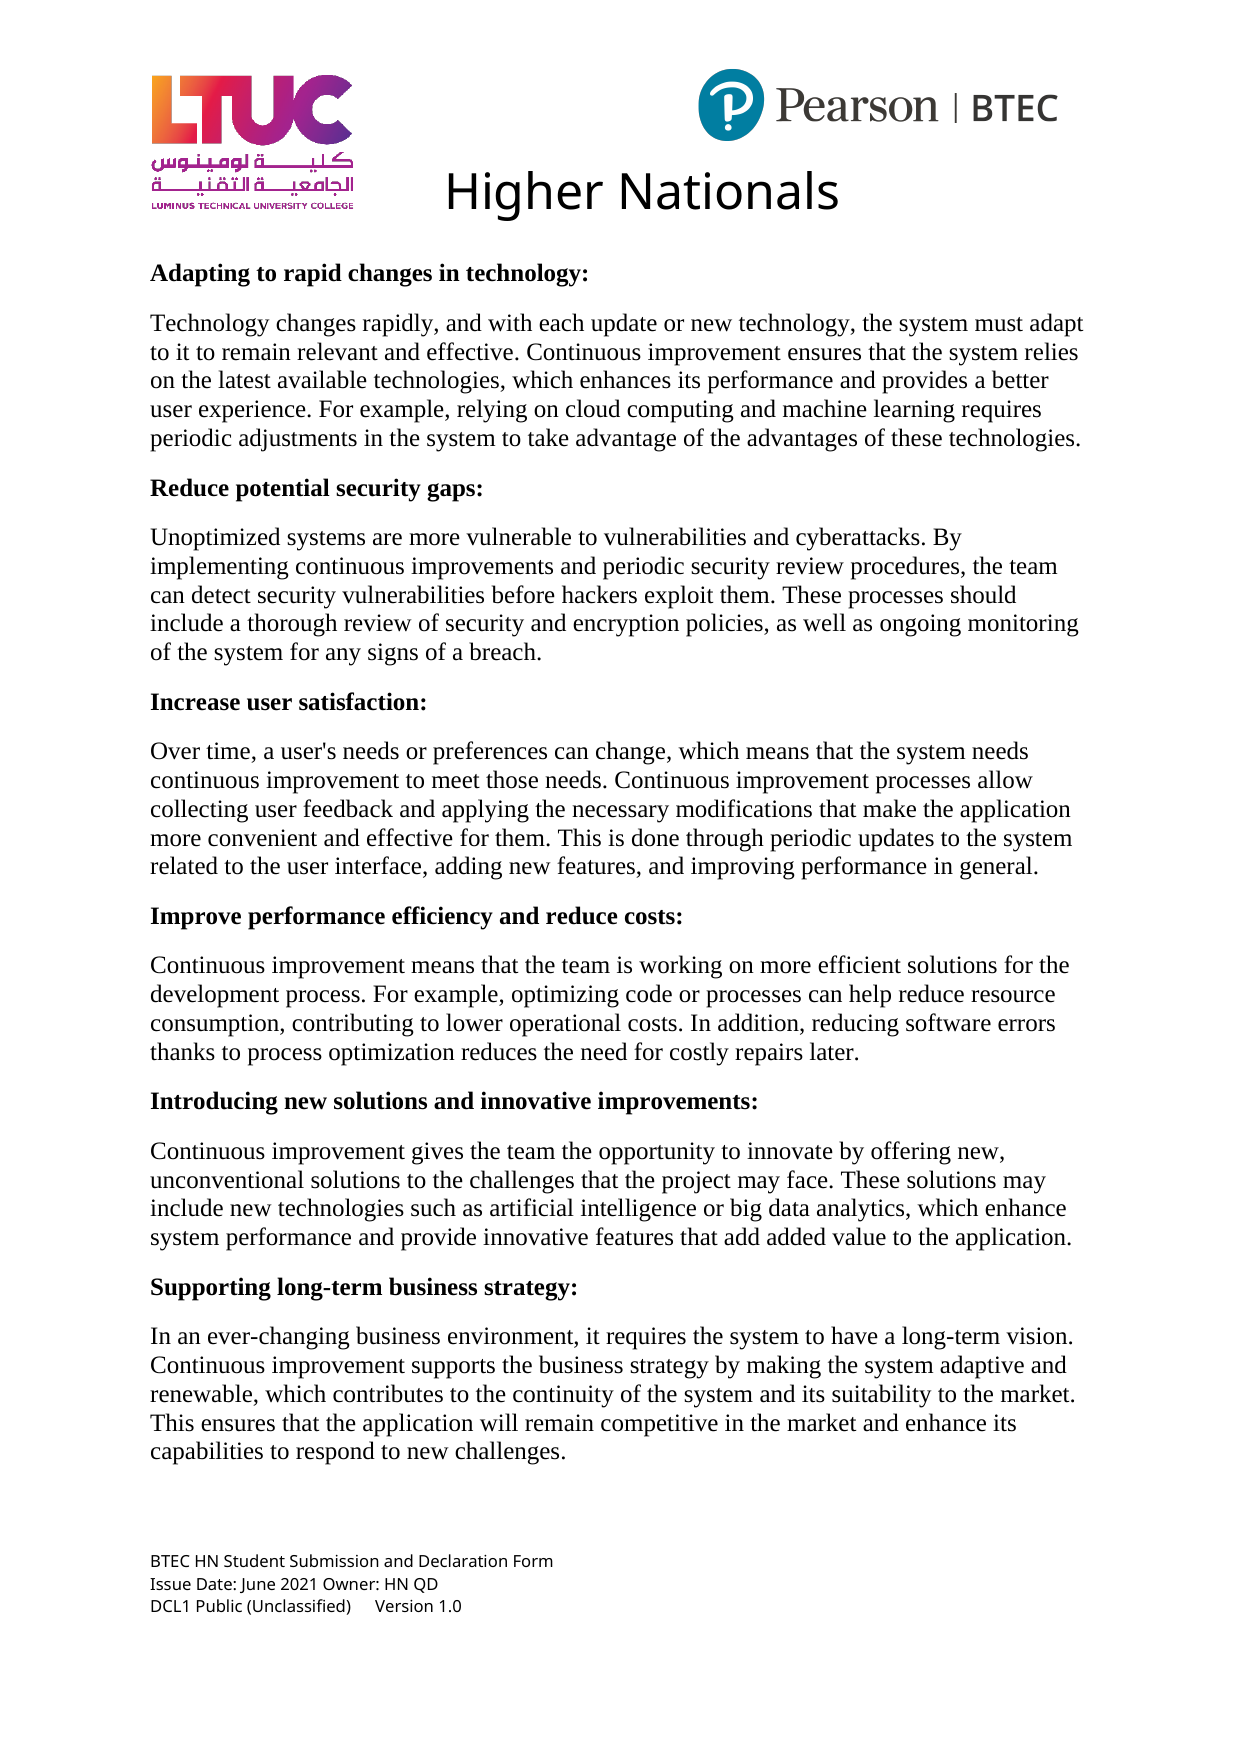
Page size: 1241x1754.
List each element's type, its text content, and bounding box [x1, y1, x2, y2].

text Technology changes rapidly, and with each update or new technology, the system must adapt to it to remain relevant and effective. Continuous improvement ensures that the system relies on the latest available technologies, which enhances its performance and provides a better user experience. For example, relying on cloud computing and machine learning requires periodic adjustments in the system to take advantage of the advantages of these technologies. [150, 308, 1090, 452]
text Improve performance efficiency and reduce costs: [150, 901, 1090, 930]
text Increase user satisfaction: [150, 687, 1090, 716]
text Continuous improvement means that the team is working on more efficient solutions for the development process. For example, optimizing code or processes can help reduce resource consumption, contributing to lower operational costs. In addition, reducing software errors thanks to process optimization reduces the need for costly repairs later. [150, 951, 1090, 1066]
text Over time, a user's needs or preferences can change, which means that the system needs continuous improvement to meet those needs. Continuous improvement processes allow collecting user feedback and applying the necessary modifications that make the application more convenient and effective for them. This is done through periodic updates to the system related to the user interface, adding new features, and improving performance in general. [150, 736, 1090, 880]
text In an ever-changing business environment, it requires the system to have a long-term vision. Continuous improvement supports the business strategy by making the system adaptive and renewable, which contributes to the continuity of the system and its suitability to the market. This ensures that the application will remain competitive in the market and enhance its capabilities to respond to new challenges. [150, 1321, 1090, 1465]
text Unoptimized systems are more vulnerable to vulnerabilities and cyberattacks. By implementing continuous improvements and periodic security review procedures, the team can detect security vulnerabilities before hackers exploit them. These processes should include a thorough review of security and encryption policies, as well as ongoing monitoring of the system for any signs of a breach. [150, 522, 1090, 666]
text Supporting long-term business strategy: [150, 1272, 1090, 1301]
picture [690, 61, 1069, 146]
text Continuous improvement gives the team the opportunity to innovate by offering new, unconventional solutions to the challenges that the project may face. These solutions may include new technologies such as artificial intelligence or big data analytics, which enhance system performance and provide innovative features that add added value to the application. [150, 1136, 1090, 1251]
text Reduce potential security gaps: [150, 473, 1090, 501]
picture [150, 73, 354, 210]
text Adapting to rapid changes in technology: [150, 258, 1090, 287]
text Introducing new solutions and innovative improvements: [150, 1086, 1090, 1115]
